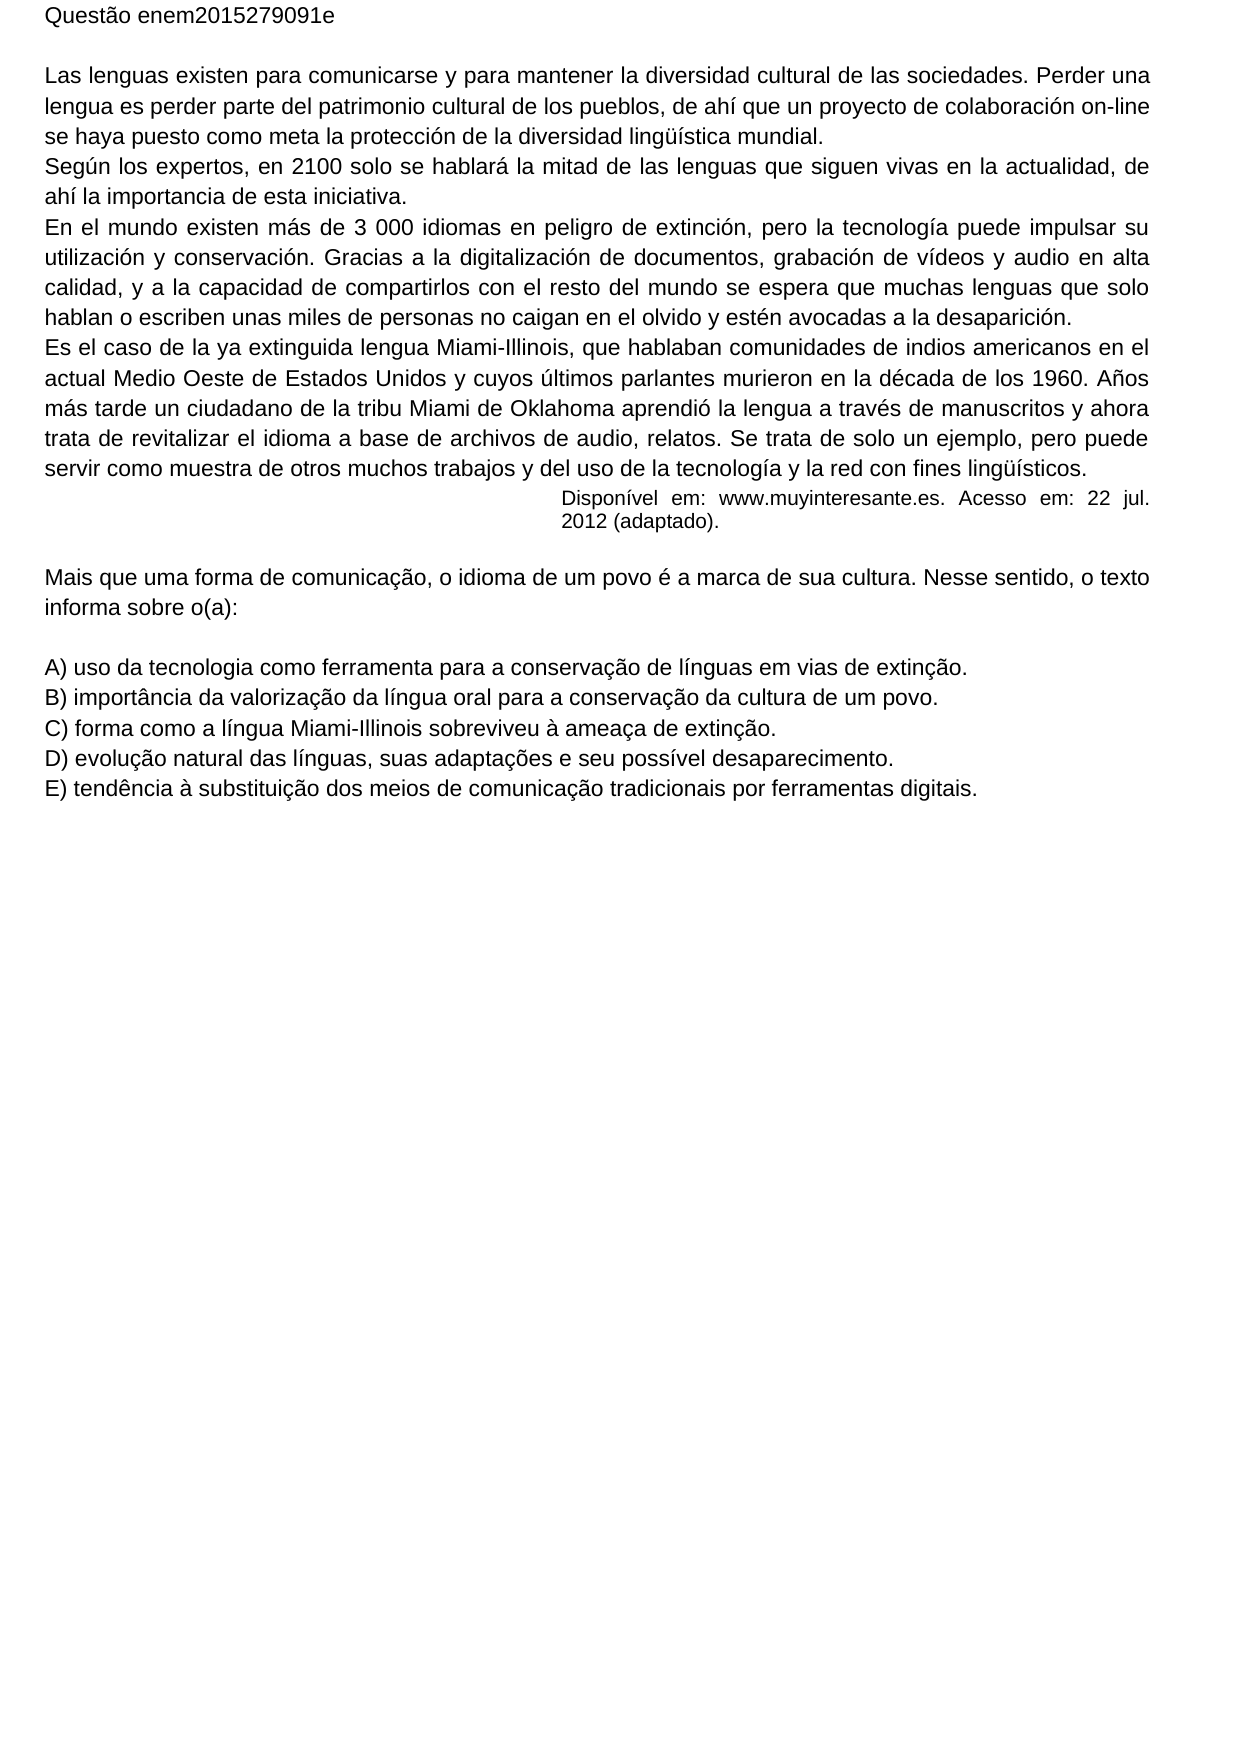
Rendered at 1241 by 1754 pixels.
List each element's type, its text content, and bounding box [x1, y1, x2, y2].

text Disponível em: www.muyinteresante.es. Acesso em: 22 jul. 2012 (adaptado). [561, 485, 1151, 533]
text D) evolução natural das línguas, suas adaptações e seu possível desaparecimento. [44, 745, 1151, 771]
text B) importância da valorização da língua oral para a conservação da cultura de um povo. [44, 684, 1151, 711]
text C) forma como a língua Miami-Illinois sobreviveu à ameaça de extinção. [44, 714, 1151, 741]
text Mais que uma forma de comunicação, o idioma de um povo é a marca de sua cultura. Nesse sentido, o texto [44, 563, 1151, 590]
text A) uso da tecnologia como ferramenta para a conservação de línguas em vias de extinção. [44, 654, 1151, 681]
text Las lenguas existen para comunicarse y para mantener la diversidad cultural de las sociedades. Perder una lengua es perder parte del patrimonio cultural de los pueblos, de ahí que un proyecto de colaboración on-line se haya puesto como meta la protección de la diversidad lingüística mundial. [44, 62, 1151, 149]
text En el mundo existen más de 3 000 idiomas en peligro de extinción, pero la tecnología puede impulsar su utilización y conservación. Gracias a la digitalización de documentos, grabación de vídeos y audio en alta calidad, y a la capacidad de compartirlos con el resto del mundo se espera que muchas lenguas que solo hablan o escriben unas miles de personas no caigan en el olvido y estén avocadas a la desaparición. [44, 213, 1151, 331]
text Es el caso de la ya extinguida lengua Miami-Illinois, que hablaban comunidades de indios americanos en el actual Medio Oeste de Estados Unidos y cuyos últimos parlantes murieron en la década de los 1960. Años más tarde un ciudadano de la tribu Miami de Oklahoma aprendió la lengua a través de manuscritos y ahora trata de revitalizar el idioma a base de archivos de audio, relatos. Se trata de solo un ejemplo, pero puede servir como muestra de otros muchos trabajos y del uso de la tecnología y la red con fines lingüísticos. [44, 334, 1151, 482]
text Questão enem2015279091e [44, 2, 1151, 28]
text E) tendência à substituição dos meios de comunicação tradicionais por ferramentas digitais. [44, 775, 1151, 801]
text informa sobre o(a): [44, 594, 1151, 620]
text Según los expertos, en 2100 solo se hablará la mitad de las lenguas que siguen vivas en la actualidad, de ahí la importancia de esta iniciativa. [44, 153, 1151, 210]
